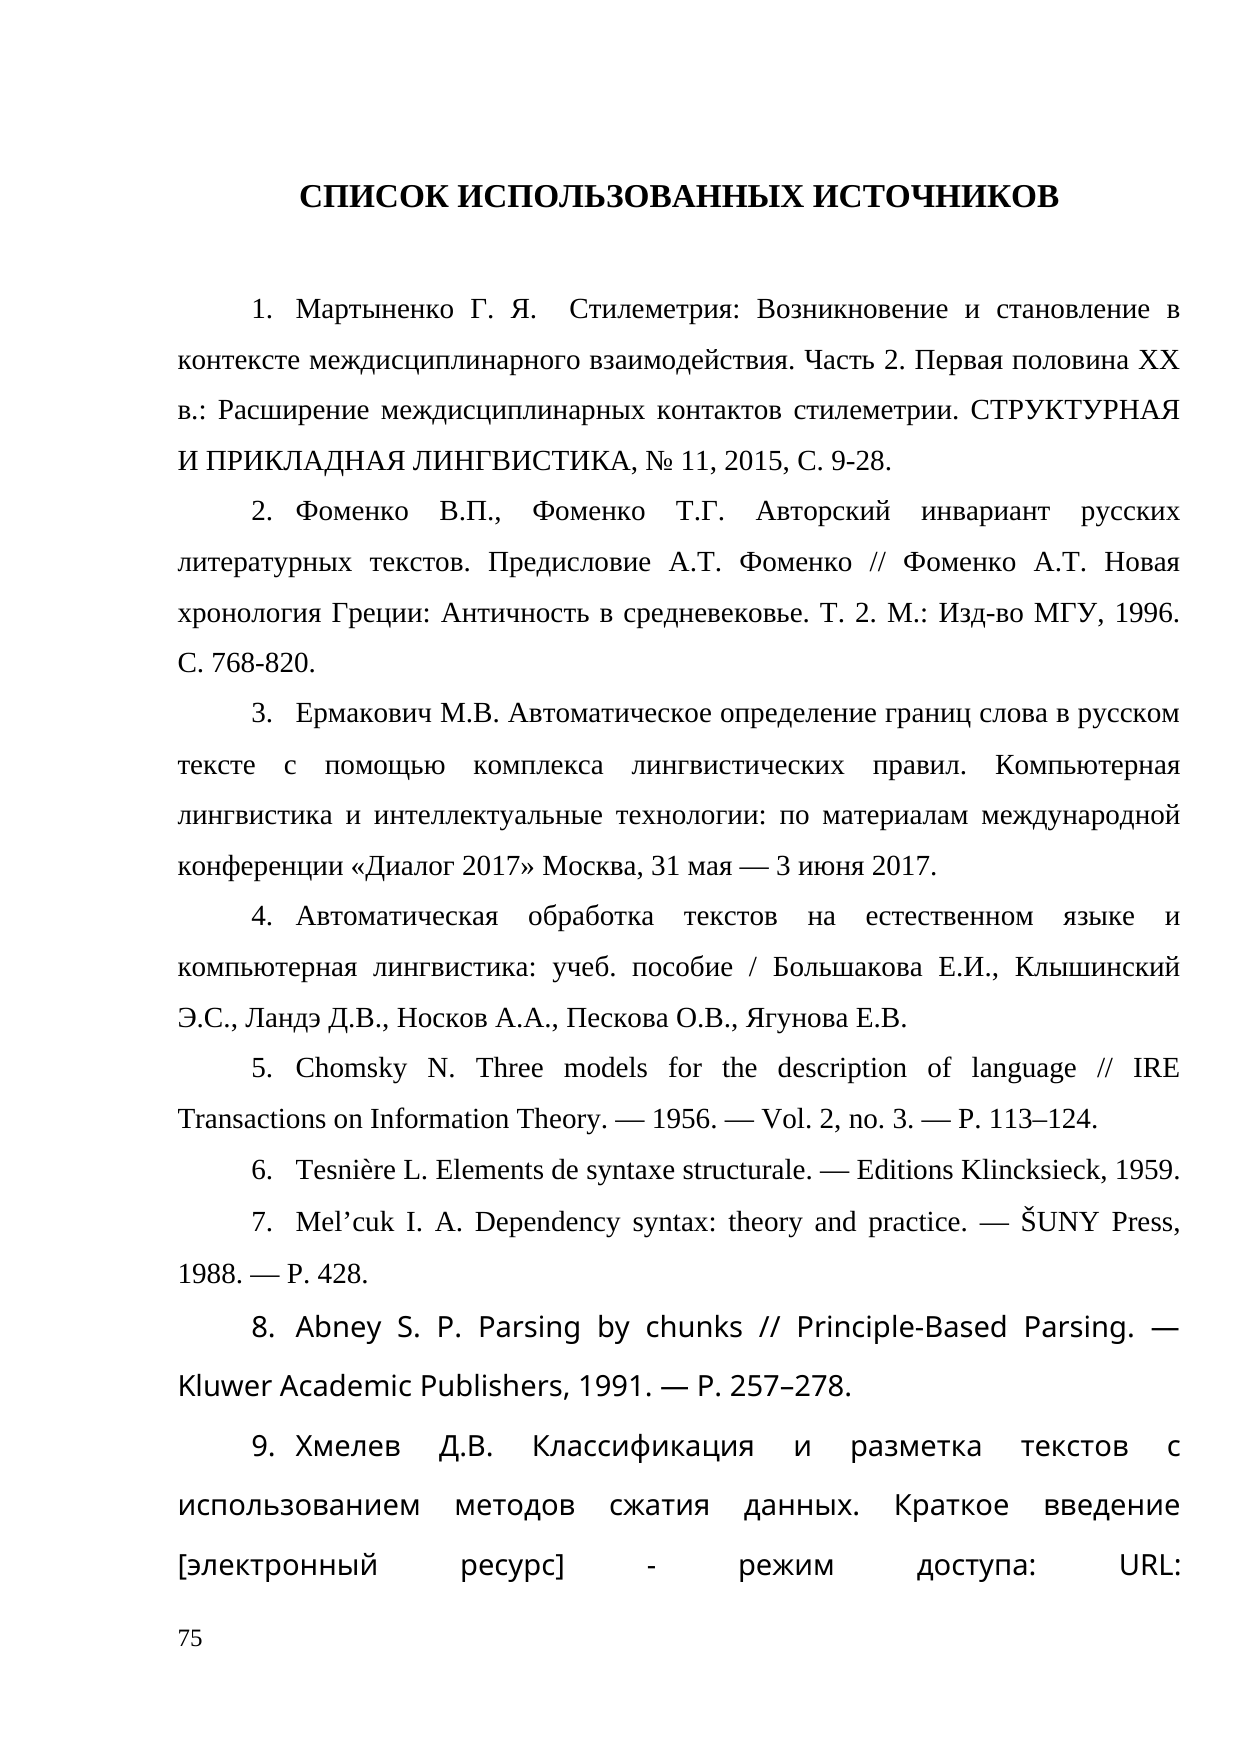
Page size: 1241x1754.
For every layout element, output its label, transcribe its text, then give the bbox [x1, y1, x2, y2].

list ﻿Фоменко В.П., Фоменко Т.Г. Авторский инвариант русских литературных текстов. Предисловие А.Т. Фоменко // Фоменко А.Т. Новая хронология Греции: Античность в средневековье. Т. 2. М.: Изд-во МГУ, 1996. С. 768-820. [177, 493, 1181, 679]
list ﻿Автоматическая обработка текстов на естественном языке и компьютерная лингвистика: учеб. пособие / Большакова Е.И., Клышинский Э.С., Ландэ Д.В., Носков А.А., Пескова О.В., Ягунова Е.В. [177, 898, 1181, 1033]
list ﻿Mel’cuk I. A. Dependency syntax: theory and practice. — ŠUNY Press, 1988. — P. 428. [177, 1204, 1181, 1289]
list Мартыненко Г. Я. Стилеметрия: Возникновение и становление в контексте междисциплинарного взаимодействия. Часть 2. Первая половина XX в.: Расширение междисциплинарных контактов стилеметрии. СТРУКТУРНАЯ И ПРИКЛАДНАЯ ЛИНГВИСТИКА, № 11, 2015, С. 9-28. [177, 292, 1181, 476]
list ﻿Chomsky N. Three models for the description of language // IRE Transactions on Information Theory. — 1956. — Vol. 2, no. 3. — P. 113–124. [177, 1050, 1181, 1135]
list ﻿Tesnière L. Elements de syntaxe structurale. — Editions Klincksieck, 1959. [177, 1152, 1181, 1187]
list ﻿Ермакович М.В. Автоматическое определение границ слова в русском тексте с помощью комплекса лингвистических правил. Компьютерная лингвистика и интеллектуальные технологии: по материалам международной конференции «Диалог 2017» Москва, 31 мая — 3 июня 2017. [177, 695, 1181, 881]
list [177, 1425, 1181, 1584]
subtitle СПИСОК ИСПОЛЬЗОВАННЫХ ИСТОЧНИКОВ [177, 177, 1181, 215]
list Abney S. P. Parsing by chunks // Principle-Based Parsing. — Kluwer Academic Publishers, 1991. — P. 257–278. [177, 1306, 1181, 1405]
